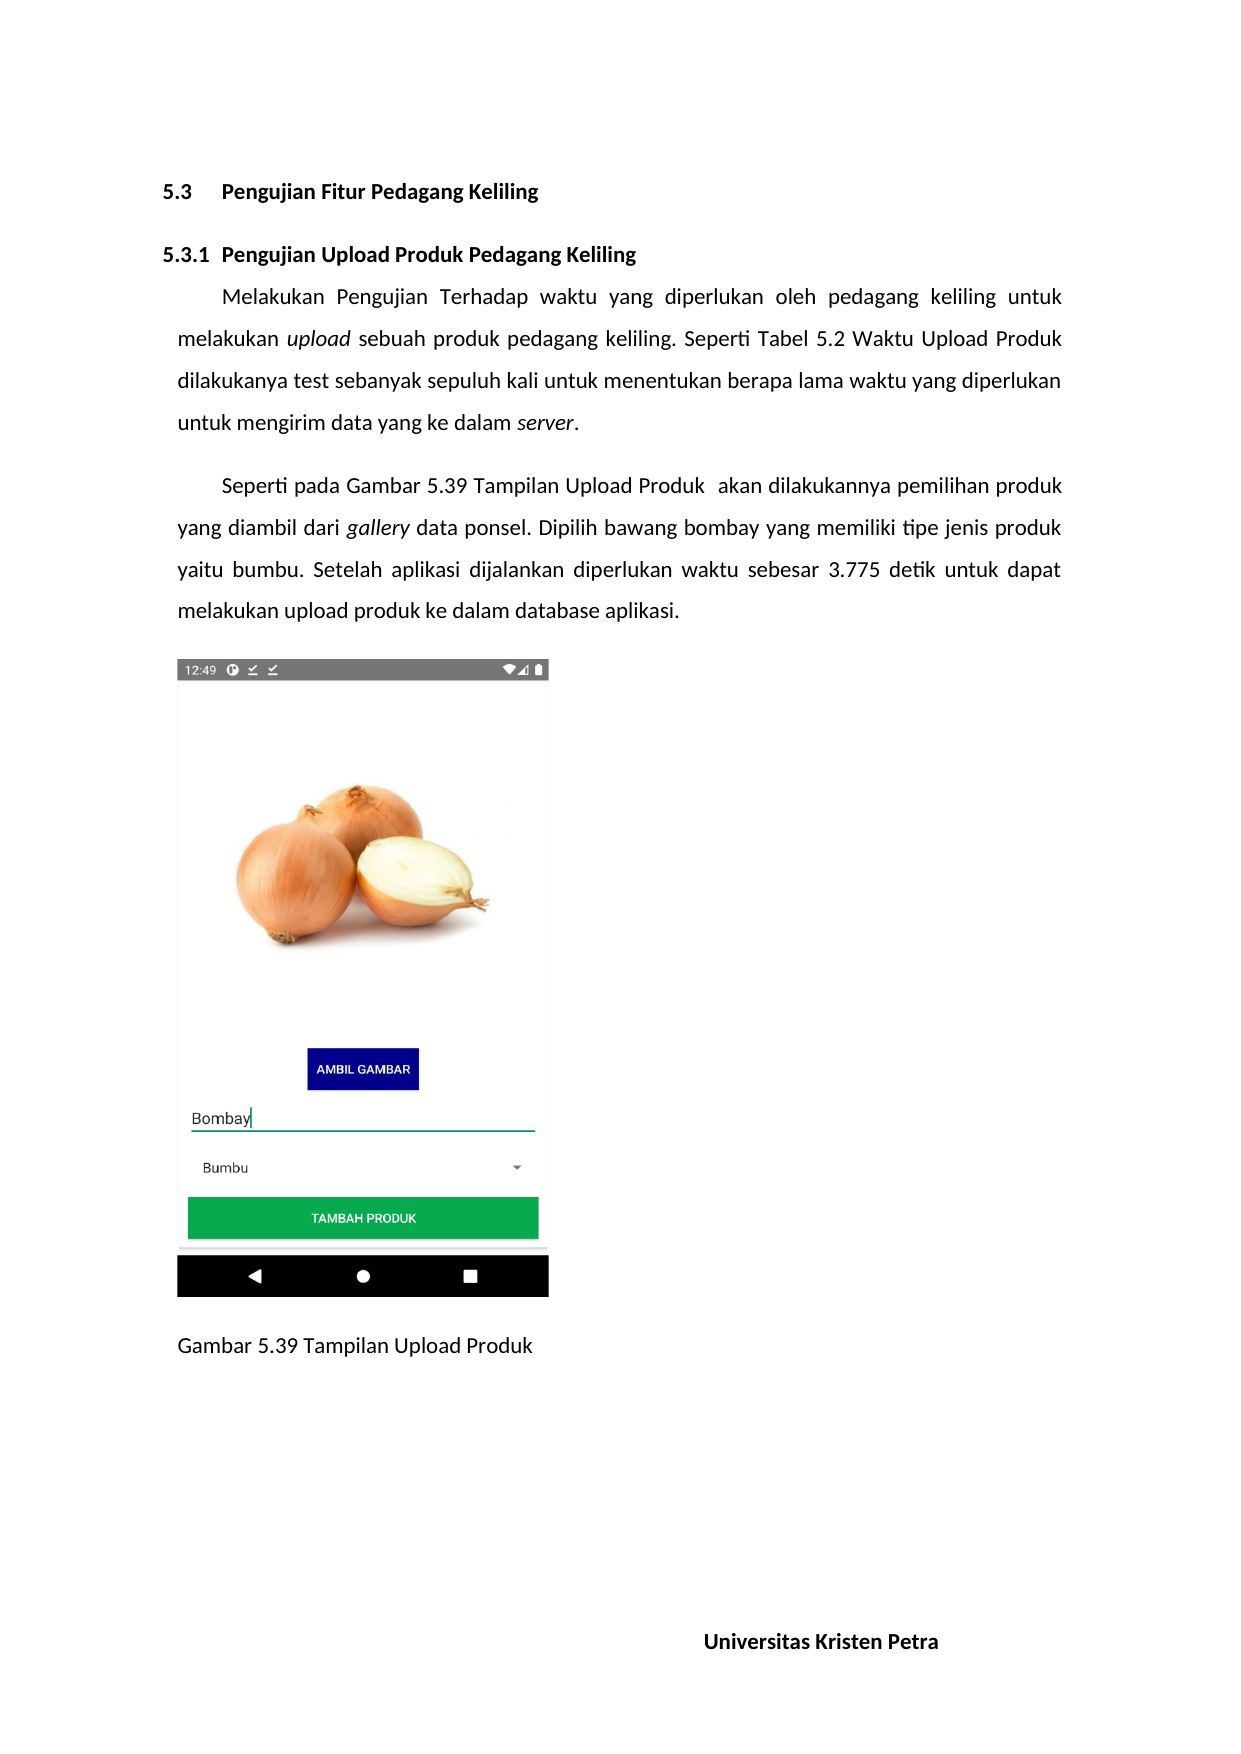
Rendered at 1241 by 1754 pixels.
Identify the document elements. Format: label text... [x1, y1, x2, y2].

subtitle Pengujian Upload Produk Pedagang Keliling [162, 240, 1063, 268]
subtitle Pengujian Fitur Pedagang Keliling [162, 177, 1063, 205]
text Melakukan Pengujian Terhadap waktu yang diperlukan oleh pedagang keliling untuk melakukan upload sebuah produk pedagang keliling. Seperti Tabel 5.2 Waktu Upload Produk dilakukanya test sebanyak sepuluh kali untuk menentukan berapa lama waktu yang diperlukan untuk mengirim data yang ke dalam server. [177, 282, 1063, 436]
picture [177, 659, 549, 1297]
